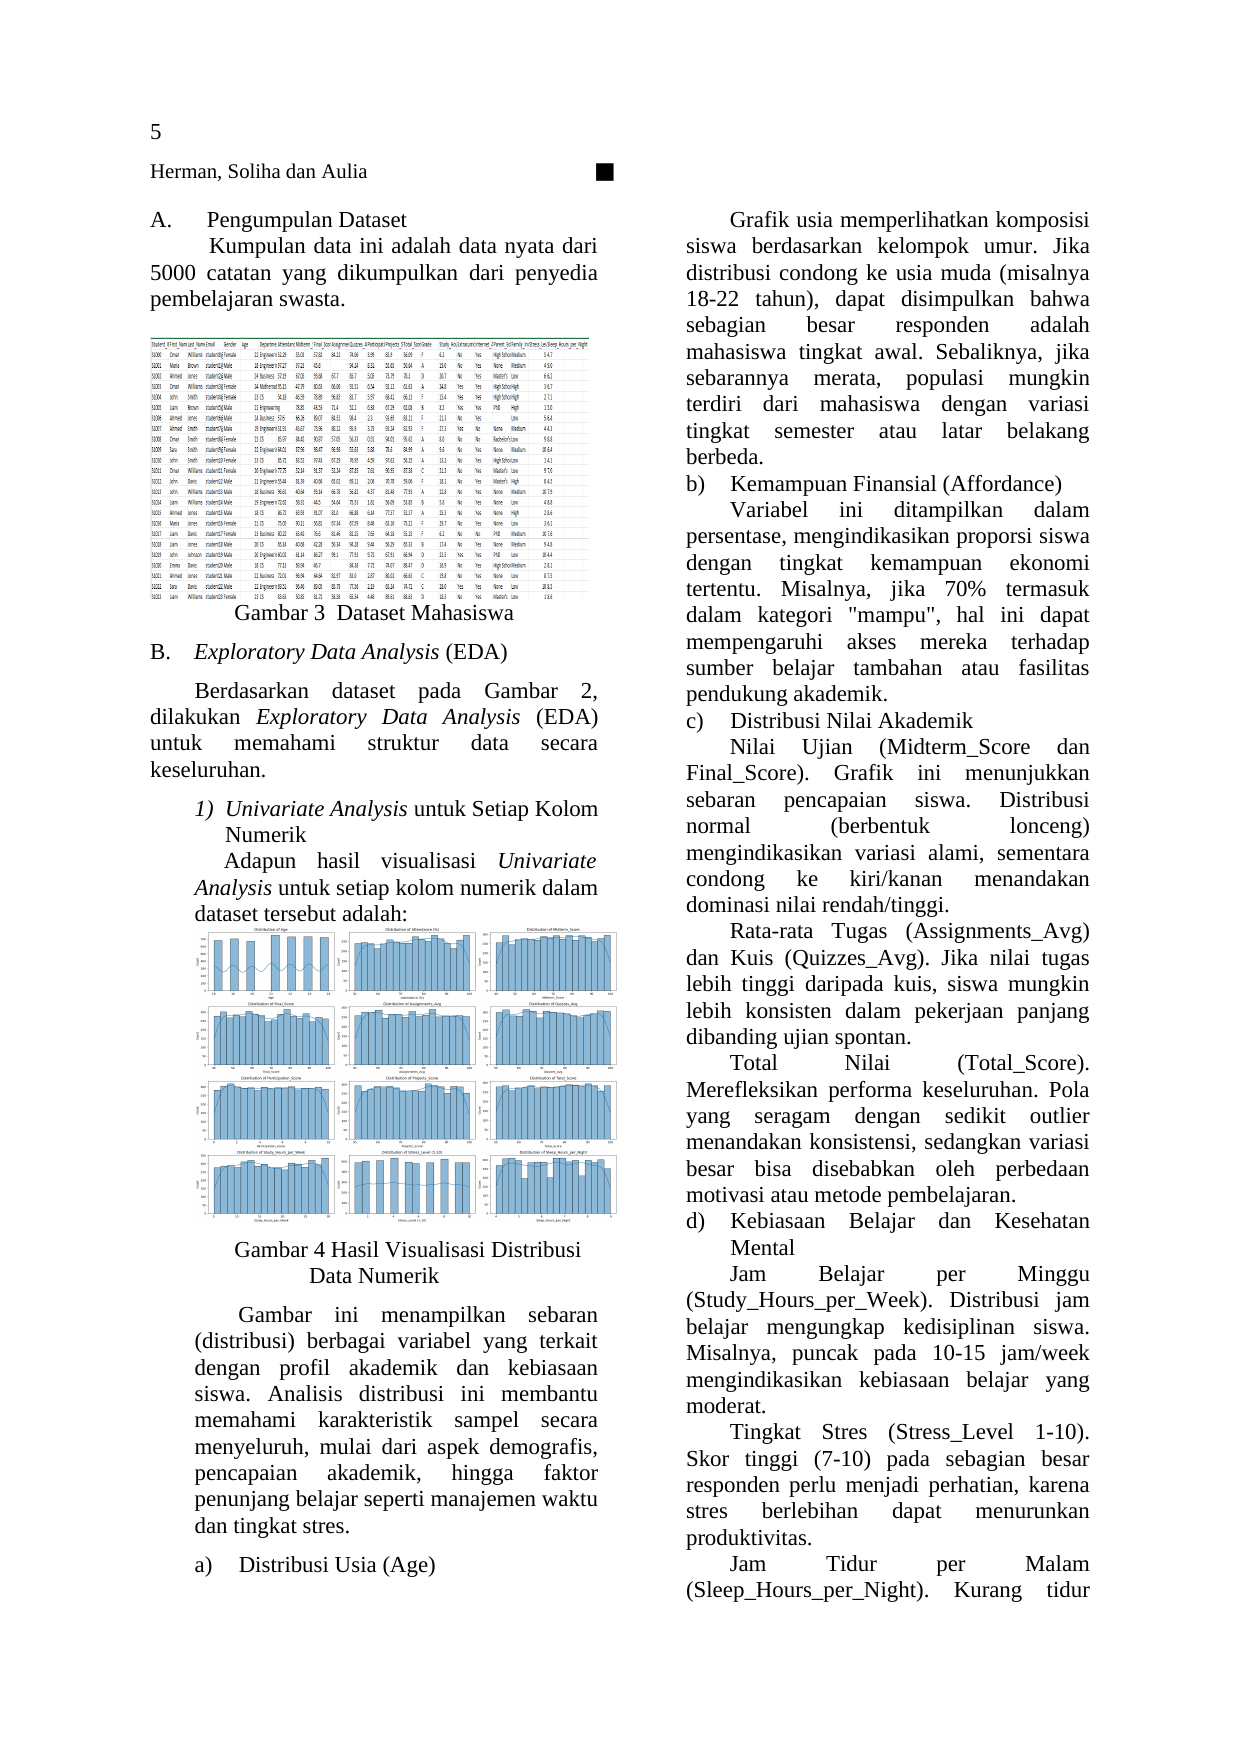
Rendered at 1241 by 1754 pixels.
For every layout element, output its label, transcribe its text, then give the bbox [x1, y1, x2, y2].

text Nilai Ujian (Midterm_Score dan Final_Score). Grafik ini menunjukkan sebaran pencapaian siswa. Distribusi normal (berbentuk lonceng) mengindikasikan variasi alami, sementara condong ke kiri/kanan menandakan dominasi nilai rendah/tinggi. [686, 733, 1090, 918]
text Jam Belajar per Minggu (Study_Hours_per_Week). Distribusi jam belajar mengungkap kedisiplinan siswa. Misalnya, puncak pada 10-15 jam/week mengindikasikan kebiasaan belajar yang moderat. [686, 1260, 1090, 1418]
text Adapun hasil visualisasi Univariate Analysis untuk setiap kolom numerik dalam dataset tersebut adalah: [194, 847, 598, 926]
picture [194, 926, 618, 1224]
text Gambar 4 Hasil Visualisasi Distribusi Data Numerik [150, 1236, 598, 1288]
picture [150, 337, 589, 599]
text B. Exploratory Data Analysis (EDA) [150, 638, 598, 664]
text Variabel ini ditampilkan dalam persentase, mengindikasikan proporsi siswa dengan tingkat kemampuan ekonomi tertentu. Misalnya, jika 70% termasuk dalam kategori "mampu", hal ini dapat mempengaruhi akses mereka terhadap sumber belajar tambahan atau fasilitas pendukung akademik. [686, 496, 1090, 707]
list Kebiasaan Belajar dan Kesehatan Mental [686, 1207, 1090, 1260]
text Kumpulan data ini adalah data nyata dari 5000 catatan yang dikumpulkan dari penyedia pembelajaran swasta. [150, 232, 598, 311]
text Berdasarkan dataset pada Gambar 2, dilakukan Exploratory Data Analysis (EDA) untuk memahami struktur data secara keseluruhan. [150, 677, 598, 782]
text Gambar 3 Dataset Mahasiswa [150, 599, 598, 625]
text Gambar ini menampilkan sebaran (distribusi) berbagai variabel yang terkait dengan profil akademik dan kebiasaan siswa. Analisis distribusi ini membantu memahami karakteristik sampel secara menyeluruh, mulai dari aspek demografis, pencapaian akademik, hingga faktor penunjang belajar seperti manajemen waktu dan tingkat stres. [194, 1301, 598, 1538]
text Tingkat Stres (Stress_Level 1-10). Skor tinggi (7-10) pada sebagian besar responden perlu menjadi perhatian, karena stres berlebihan dapat menurunkan produktivitas. [686, 1418, 1090, 1550]
list Distribusi Nilai Akademik [686, 707, 1090, 733]
list Kemampuan Finansial (Affordance) [686, 469, 1090, 496]
text Grafik usia memperlihatkan komposisi siswa berdasarkan kelompok umur. Jika distribusi condong ke usia muda (misalnya 18-22 tahun), dapat disimpulkan bahwa sebagian besar responden adalah mahasiswa tingkat awal. Sebaliknya, jika sebarannya merata, populasi mungkin terdiri dari mahasiswa dengan variasi tingkat semester atau latar belakang berbeda. [686, 206, 1090, 469]
text Total Nilai (Total_Score). Merefleksikan performa keseluruhan. Pola yang seragam dengan sedikit outlier menandakan konsistensi, sedangkan variasi besar bisa disebabkan oleh perbedaan motivasi atau metode pembelajaran. [686, 1049, 1090, 1207]
list Distribusi Usia (Age) [194, 1551, 598, 1577]
text Rata-rata Tugas (Assignments_Avg) dan Kuis (Quizzes_Avg). Jika nilai tugas lebih tinggi daripada kuis, siswa mungkin lebih konsisten dalam pekerjaan panjang dibanding ujian spontan. [686, 918, 1090, 1049]
text A. Pengumpulan Dataset [150, 206, 598, 232]
list Univariate Analysis untuk Setiap Kolom Numerik [194, 795, 598, 847]
